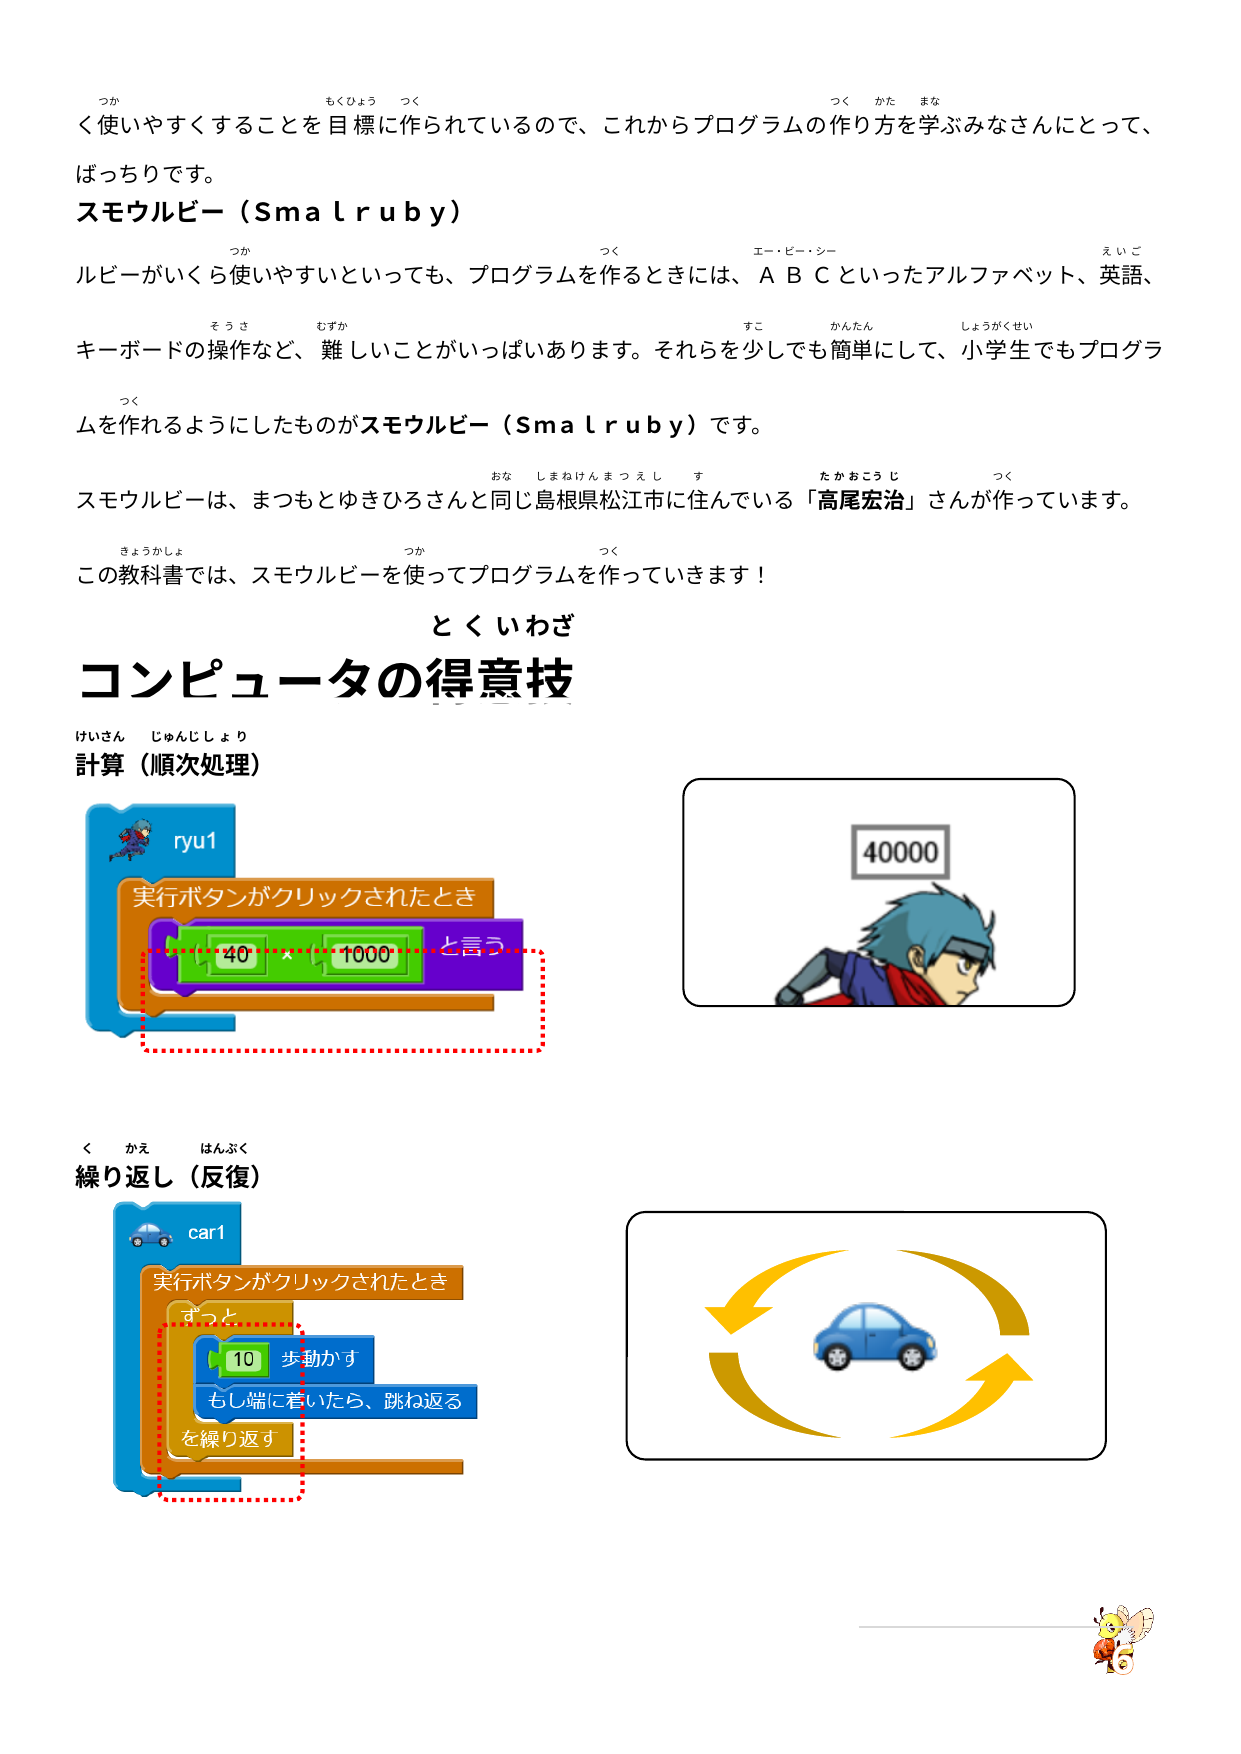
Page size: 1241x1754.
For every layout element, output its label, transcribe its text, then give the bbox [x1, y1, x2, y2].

picture [697, 801, 1059, 1005]
text ルビーがいくらいやすいといっても、プログラムをるときには、といったアルファベット、、キーボードのなど、しいことがいっぱいあります。それらをしでもにして、でもプログラムをれるようにしたものがスモウルビー（Ｓｍａｌｒｕｂｙ）です。 [75, 229, 1165, 454]
picture [75, 791, 535, 1044]
picture [1083, 1602, 1158, 1676]
subtitle （） [75, 717, 1165, 792]
subtitle スモウルビー（Ｓｍａｌｒｕｂｙ） [75, 192, 1165, 229]
picture [107, 1193, 484, 1503]
text このでは、スモウルビーをってプログラムをっていきます！ [75, 529, 1165, 604]
text プログラミングは、ルビーにもいろいろなものがありますが、ルビーはたちにとって、なるべくいやすくすることをにられているので、これからプログラムのりをぶみなさんにとって、ばっちりです。 [75, 79, 1165, 192]
subtitle りし（） [75, 1129, 1165, 1204]
subtitle コンピュータの [75, 604, 1165, 717]
text スモウルビーは、まつもとゆきひろさんとじにんでいる「」さんがっています。 [75, 454, 1165, 529]
picture [806, 1267, 942, 1403]
